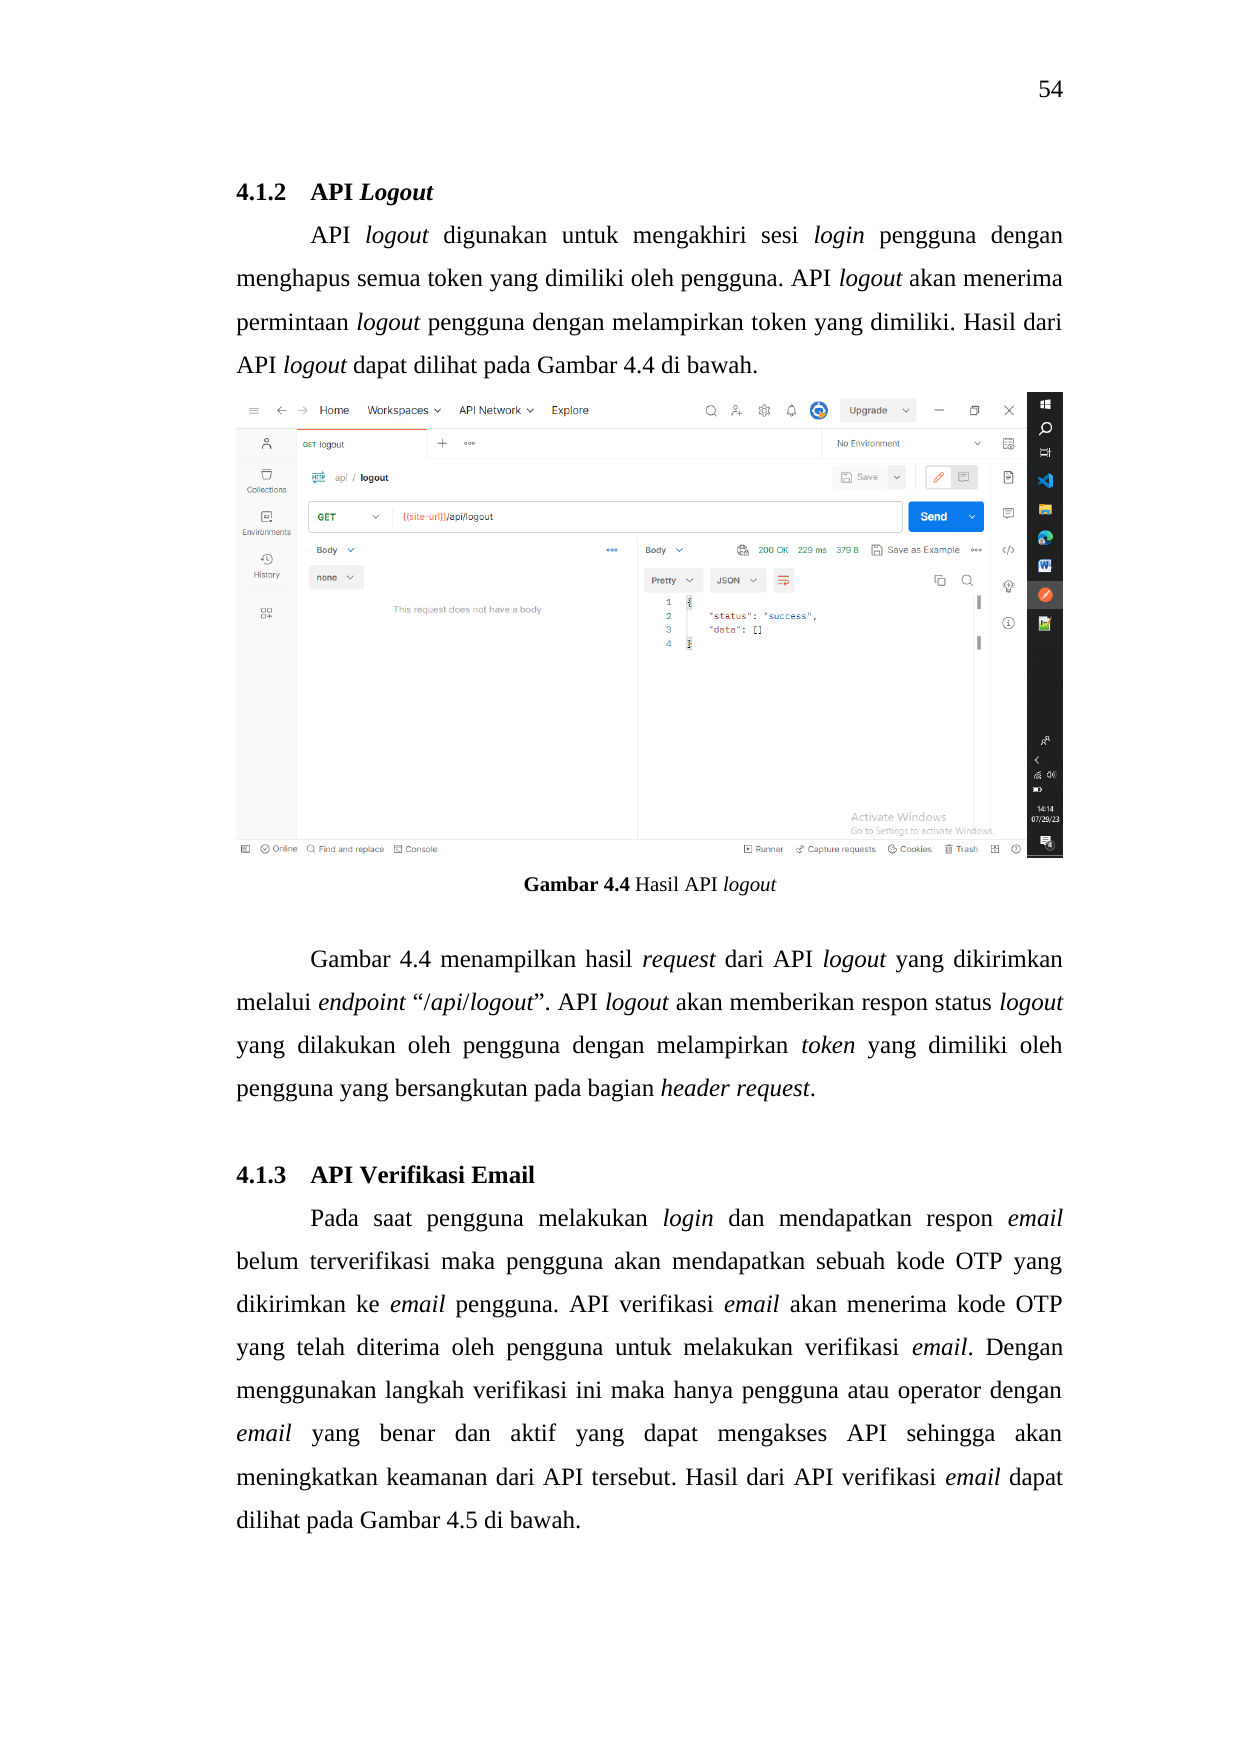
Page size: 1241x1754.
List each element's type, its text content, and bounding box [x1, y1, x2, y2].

text Gambar 4.4 menampilkan hasil request dari API logout yang dikirimkan melalui endpoint “/api/logout”. API logout akan memberikan respon status logout yang dilakukan oleh pengguna dengan melampirkan token yang dimiliki oleh pengguna yang bersangkutan pada bagian header request. [236, 944, 1063, 1102]
text API Logout [236, 177, 1063, 206]
picture [236, 392, 1063, 858]
text API Verifikasi Email [236, 1160, 1063, 1188]
text API logout digunakan untuk mengakhiri sesi login pengguna dengan menghapus semua token yang dimiliki oleh pengguna. API logout akan menerima permintaan logout pengguna dengan melampirkan token yang dimiliki. Hasil dari API logout dapat dilihat pada Gambar 4.4 di bawah. [236, 220, 1063, 378]
text Gambar 4.4 Hasil API logout [236, 872, 1063, 896]
text Pada saat pengguna melakukan login dan mendapatkan respon email belum terverifikasi maka pengguna akan mendapatkan sebuah kode OTP yang dikirimkan ke email pengguna. API verifikasi email akan menerima kode OTP yang telah diterima oleh pengguna untuk melakukan verifikasi email. Dengan menggunakan langkah verifikasi ini maka hanya pengguna atau operator dengan email yang benar dan aktif yang dapat mengakses API sehingga akan meningkatkan keamanan dari API tersebut. Hasil dari API verifikasi email dapat dilihat pada Gambar 4.5 di bawah. [236, 1203, 1063, 1533]
